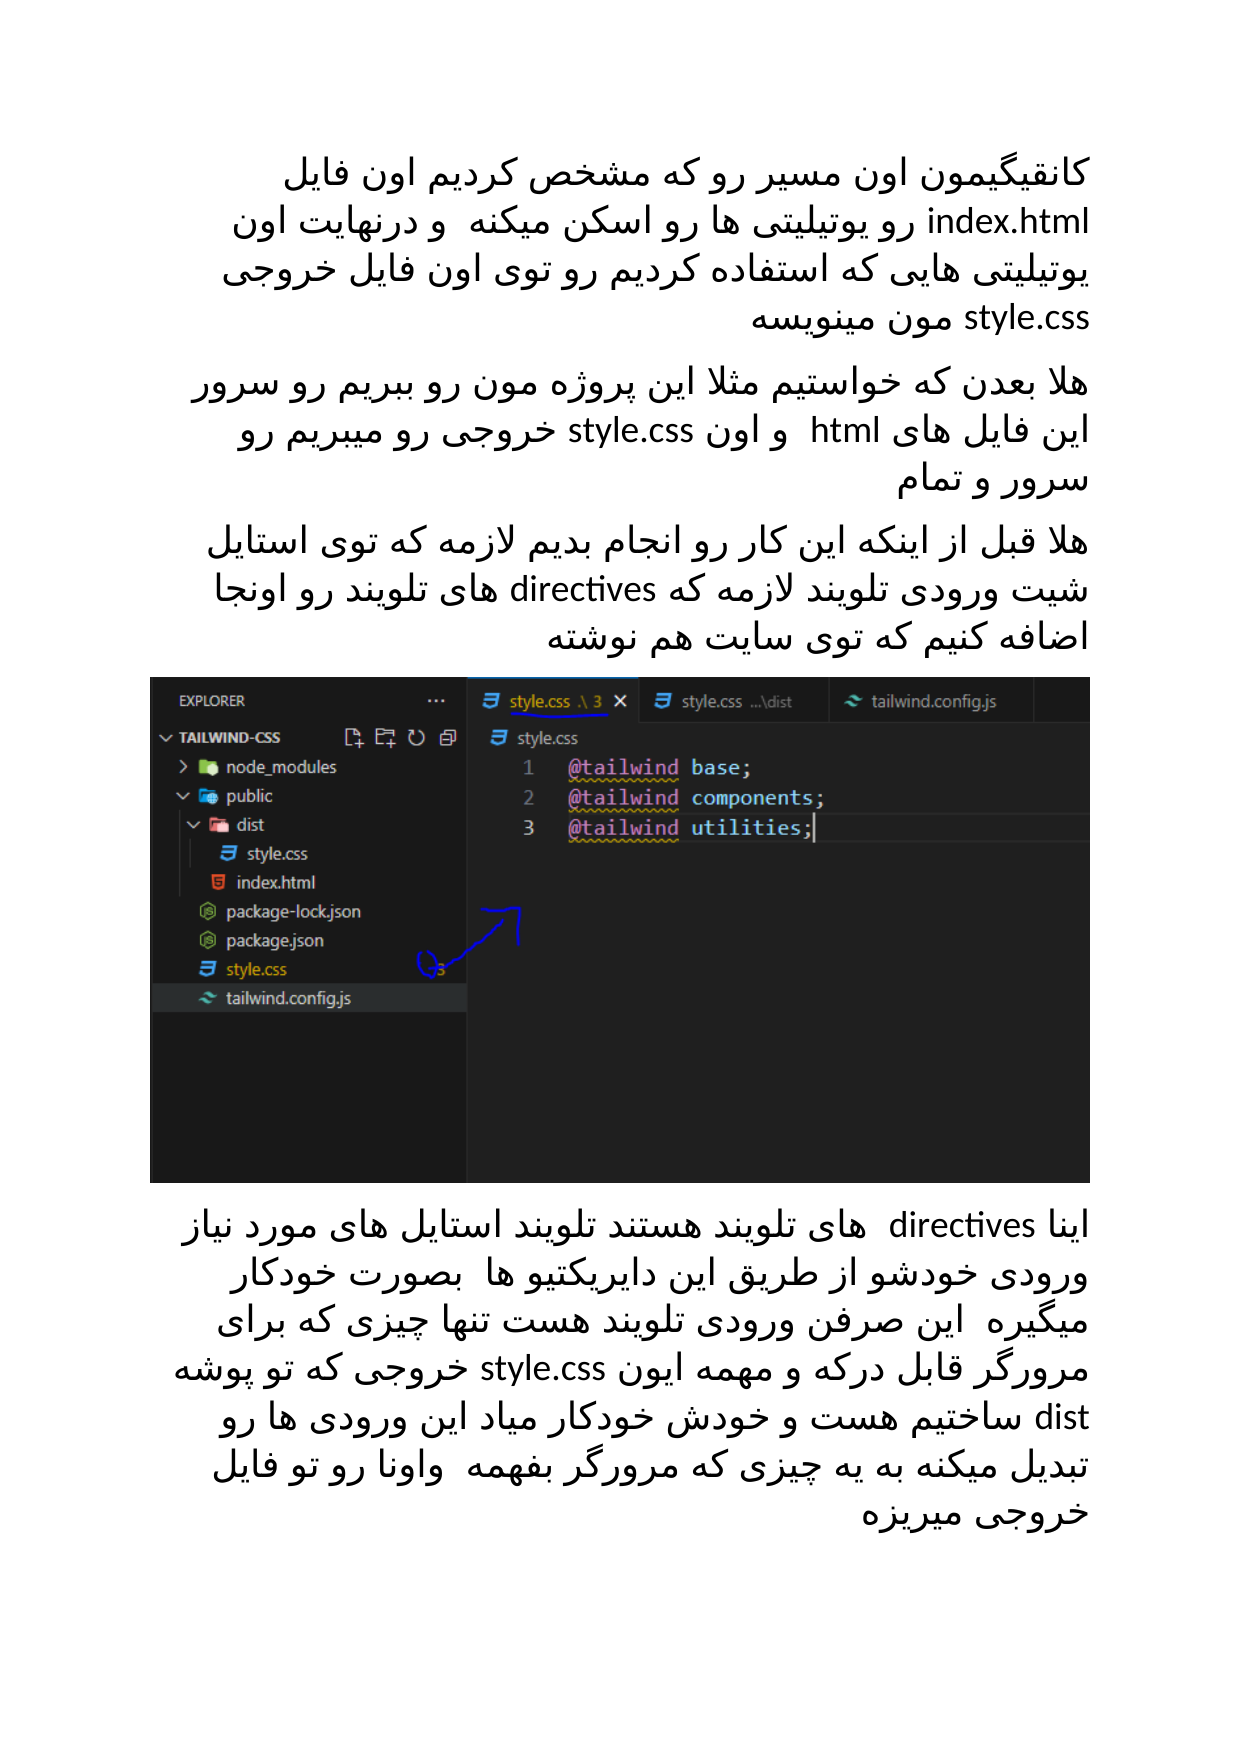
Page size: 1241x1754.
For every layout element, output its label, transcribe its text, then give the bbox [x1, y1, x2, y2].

picture [150, 677, 1090, 1183]
text هلا قبل از اینکه این کار رو انجام بدیم لازمه که توی استایل شیت ورودی تلویند لازمه که directives های تلویند رو اونجا اضافه کنیم که توی سایت هم نوشته [150, 518, 1090, 657]
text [150, 150, 1090, 339]
text اینا directives های تلویند هستند تلویند استایل های مورد نیاز ورودی خودشو از طریق این دایریکتیو ها بصورت خودکار میگیره این صرفن ورودی تلویند هست تنها چیزی که برای مرورگر قابل درکه و مهمه ایون style.css خروجی که تو پوشه dist ساختیم هست و خودش خودکار میاد این ورودی ها رو تبدیل میکنه به یه چیزی که مرورگر بفهمه واونا رو تو فایل خروجی میریزه [150, 1201, 1090, 1532]
text هلا بعدن که خواستیم مثلا این پروژه مون رو ببریم رو سرور این فایل های html و اون style.css خروجی رو میبریم رو سرور و تمام [150, 359, 1090, 498]
